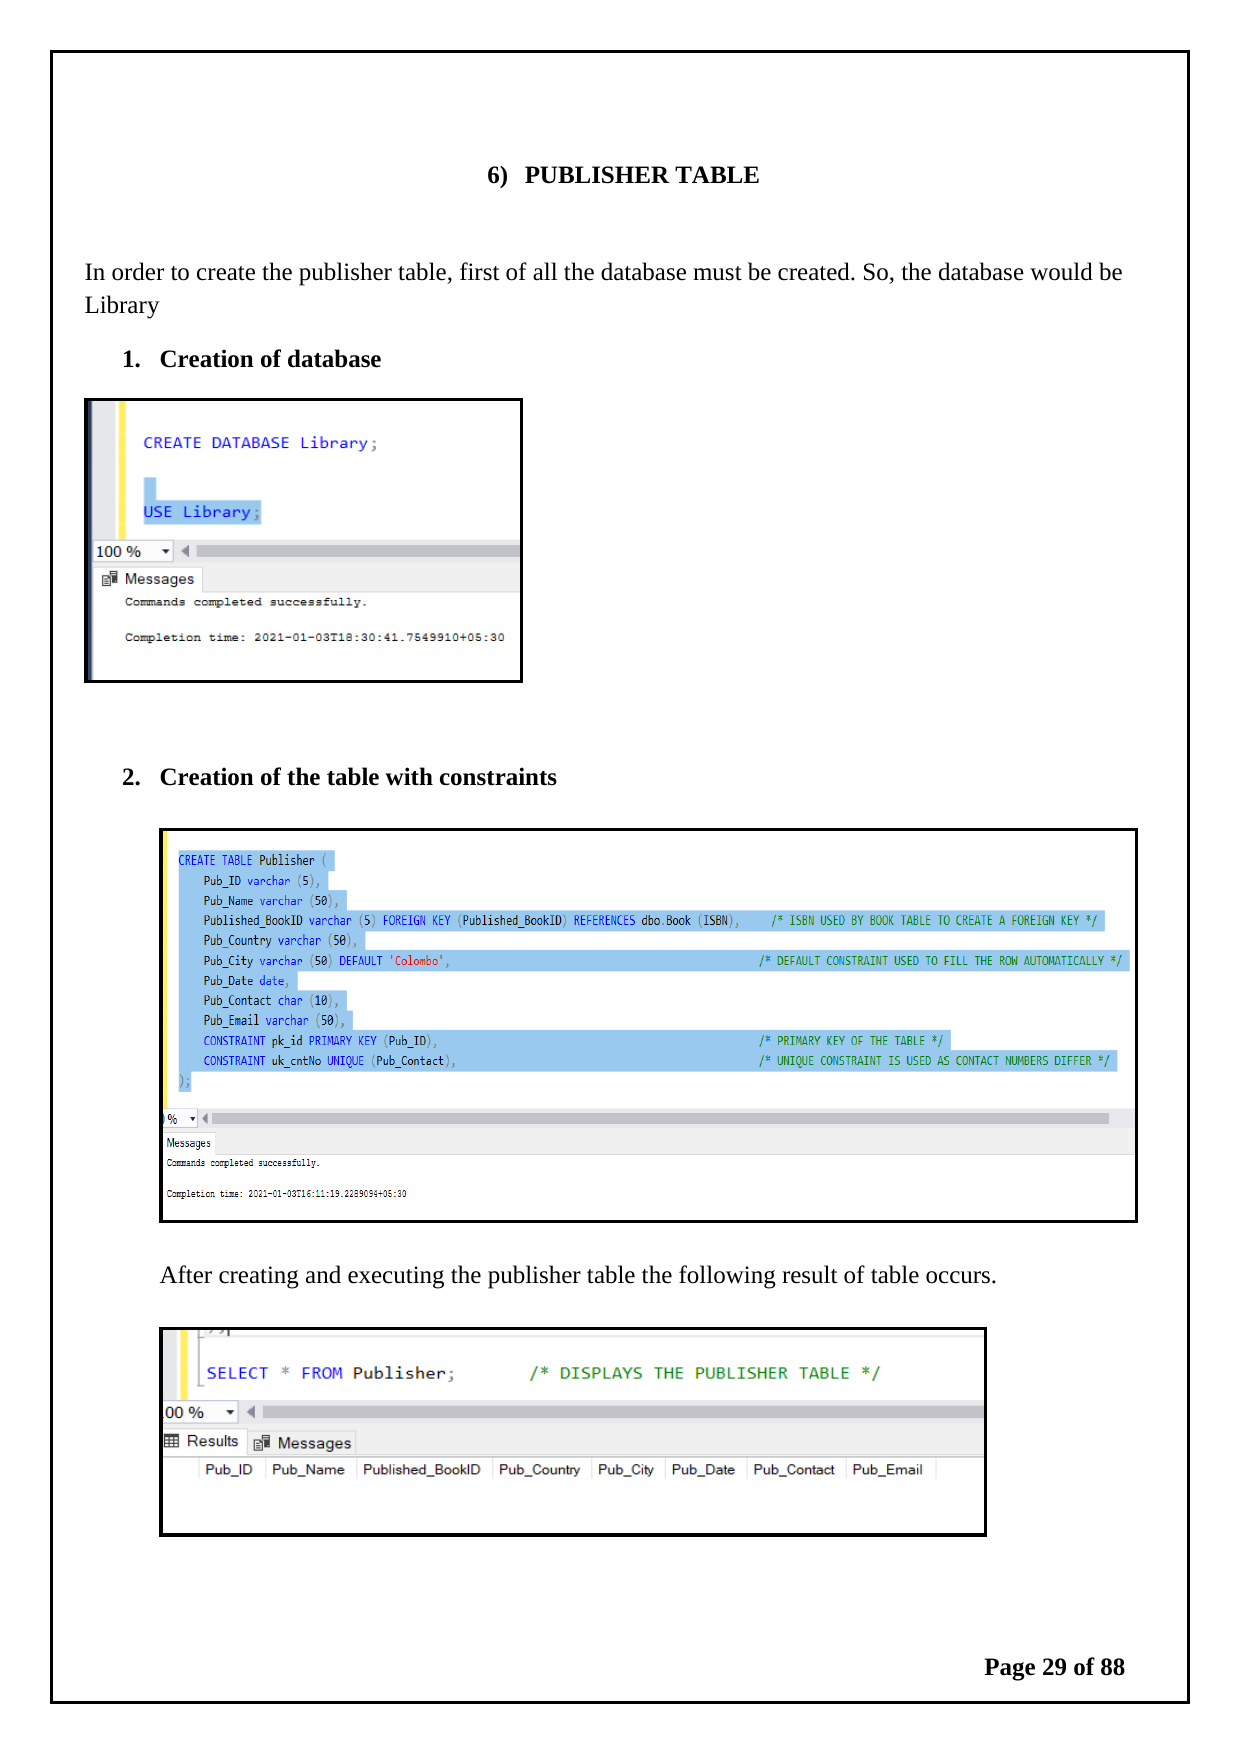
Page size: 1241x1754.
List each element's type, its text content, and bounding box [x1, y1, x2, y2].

list Creation of database [122, 344, 1125, 373]
picture [163, 831, 1135, 1220]
list After creating and executing the publisher table the following result of table occurs. [159, 1261, 1125, 1289]
picture [163, 1330, 984, 1533]
text In order to create the publisher table, first of all the database must be created. So, the database would be Library [84, 257, 1125, 319]
picture [88, 401, 520, 680]
list Creation of the table with constraints [122, 762, 1125, 791]
subtitle PUBLISHER TABLE [122, 160, 1125, 189]
